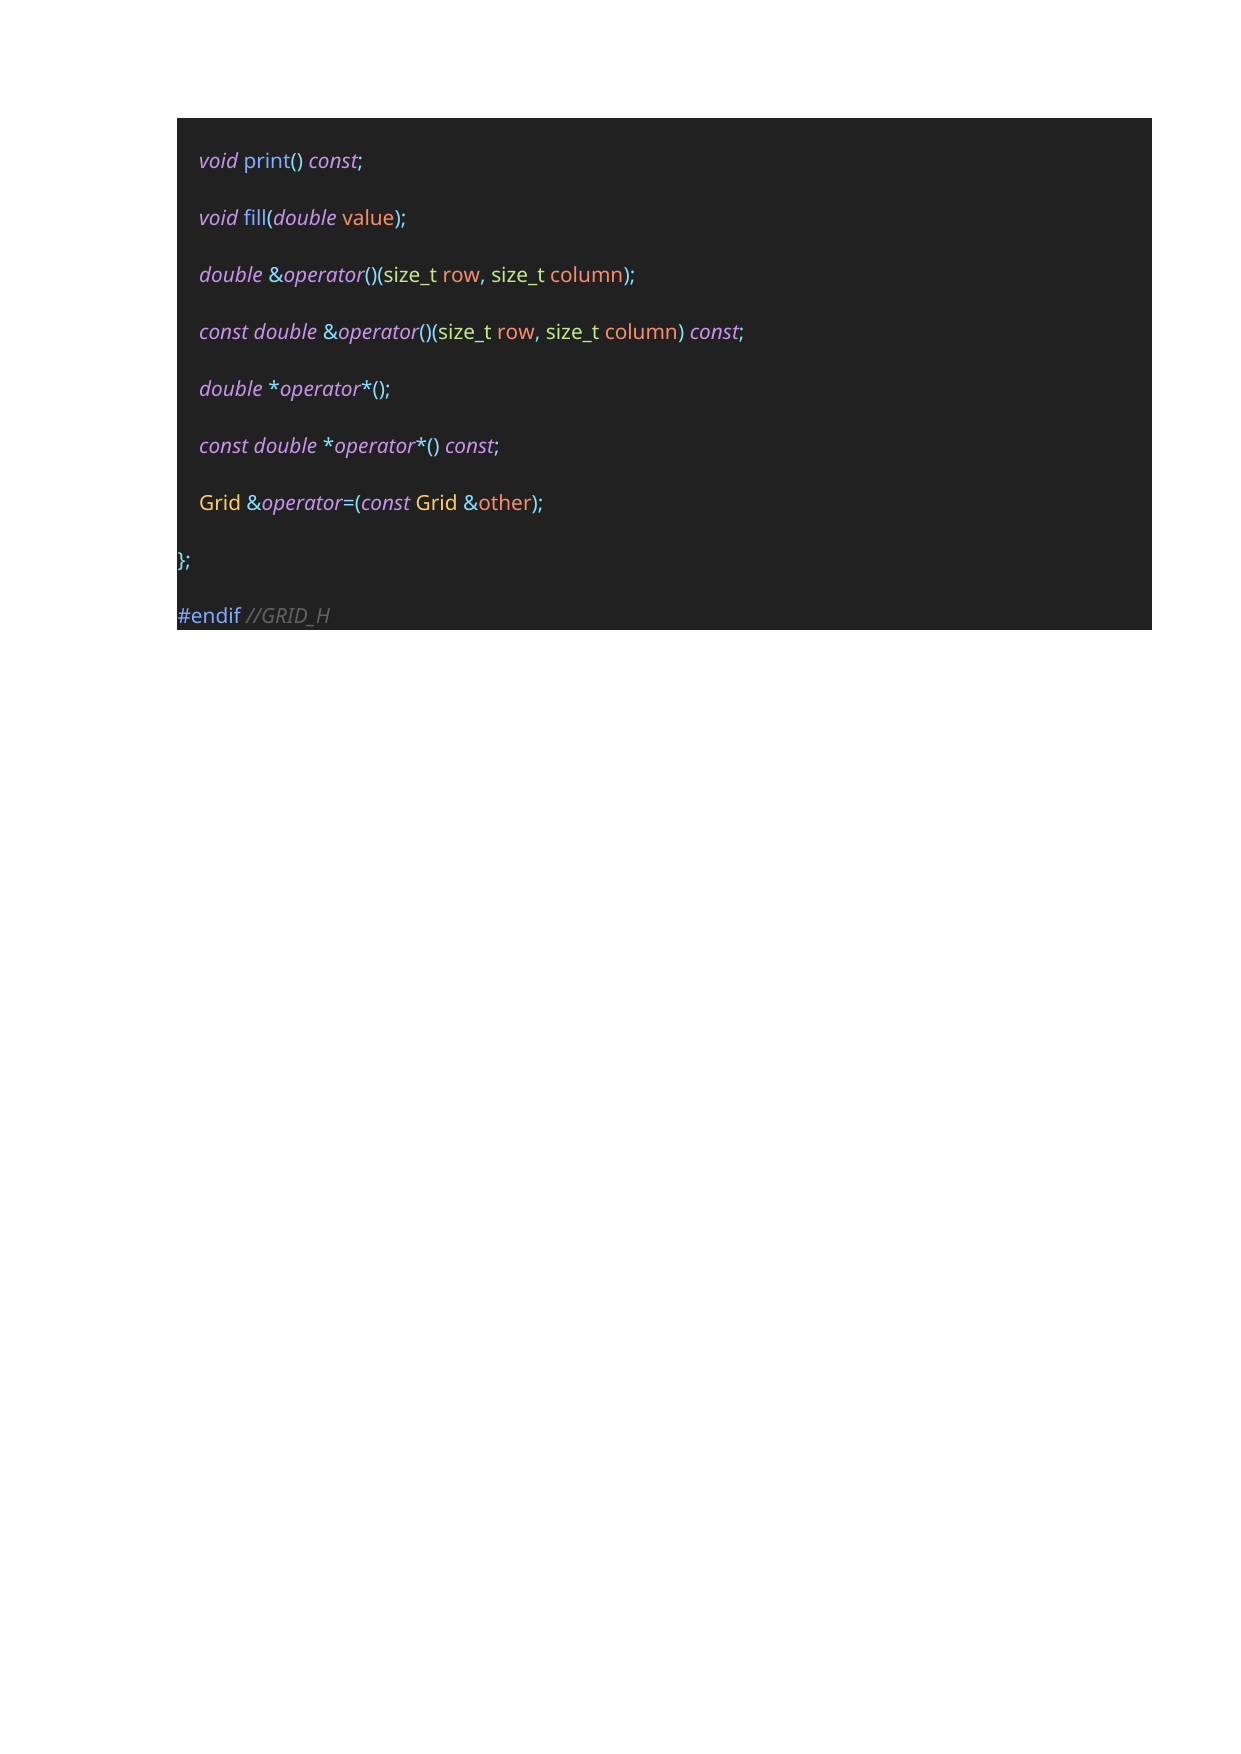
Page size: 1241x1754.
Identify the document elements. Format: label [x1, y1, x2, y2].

text [177, 118, 1152, 630]
